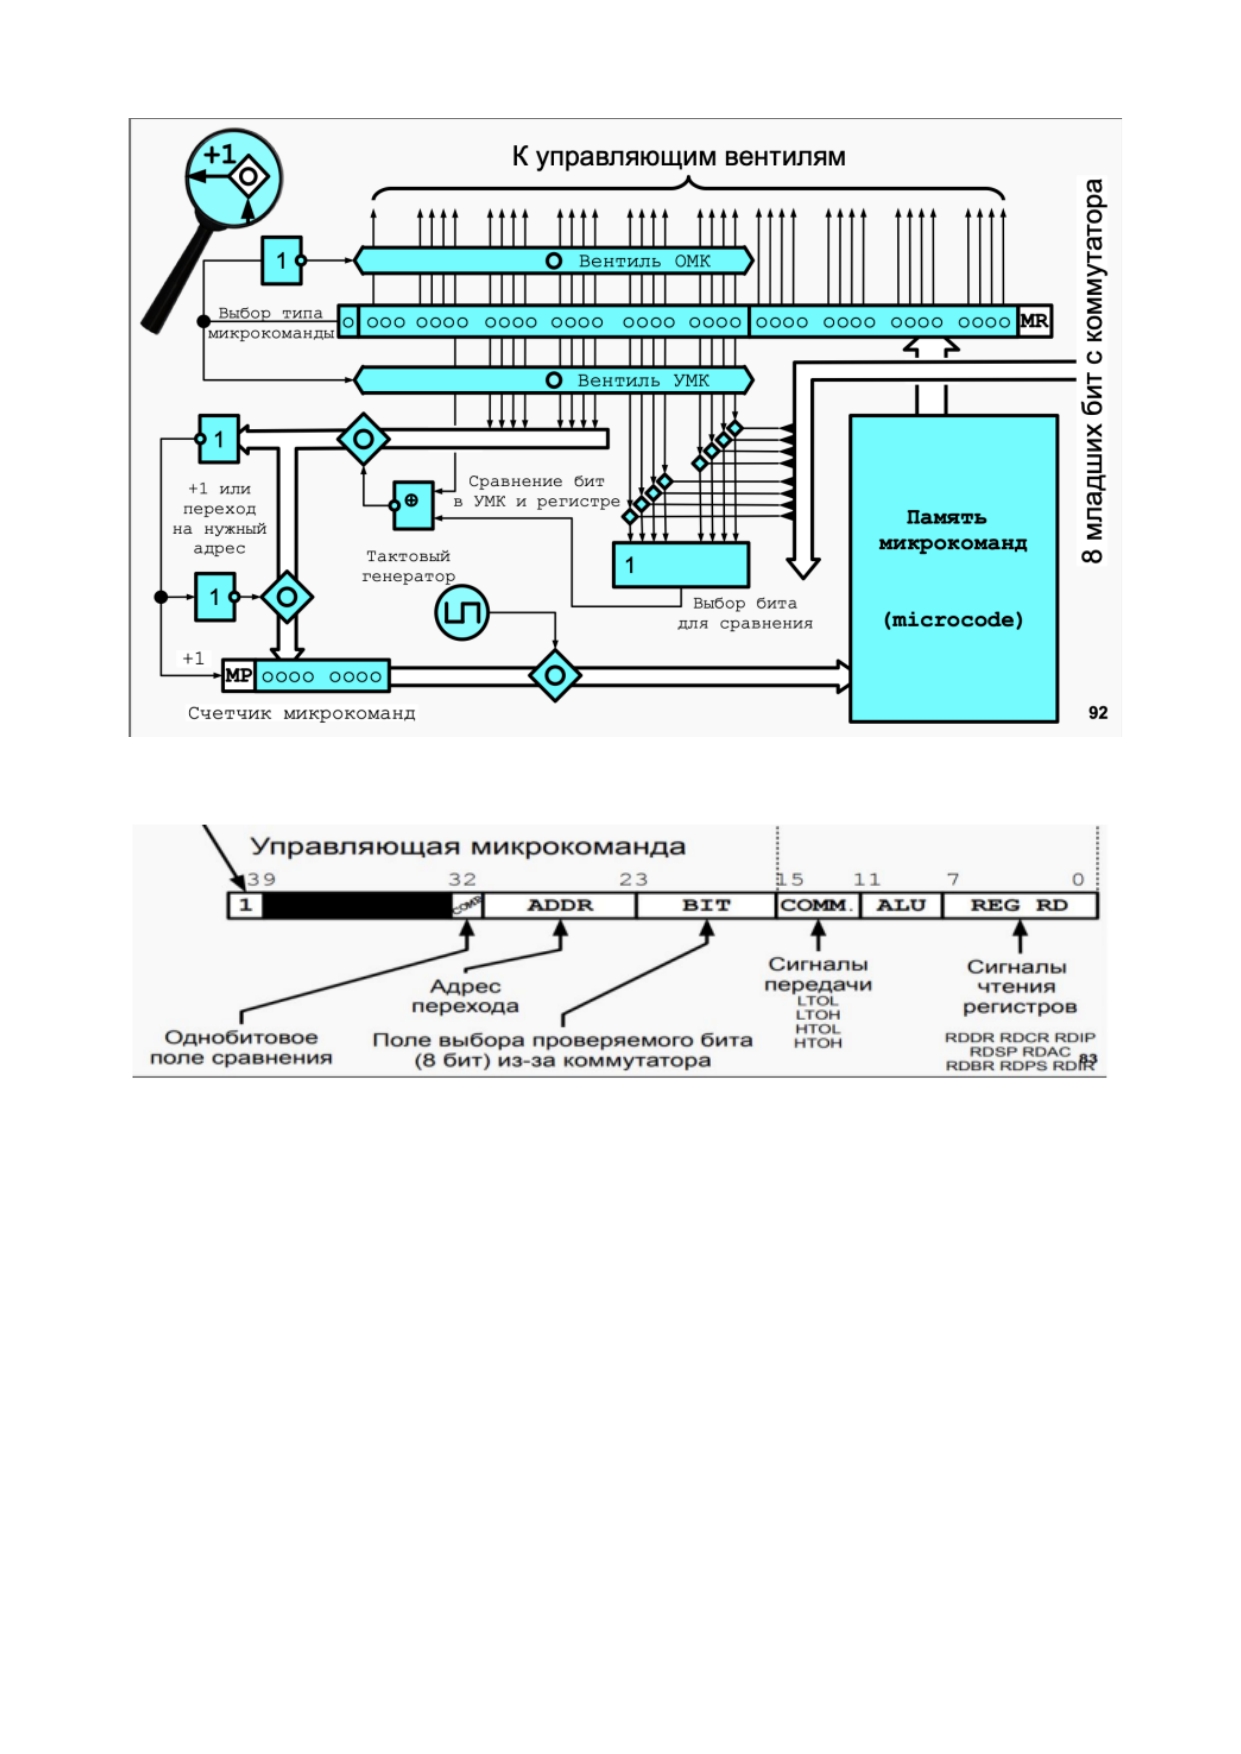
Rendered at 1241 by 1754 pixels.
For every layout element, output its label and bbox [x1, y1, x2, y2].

picture [118, 118, 1123, 737]
picture [118, 822, 1123, 1084]
